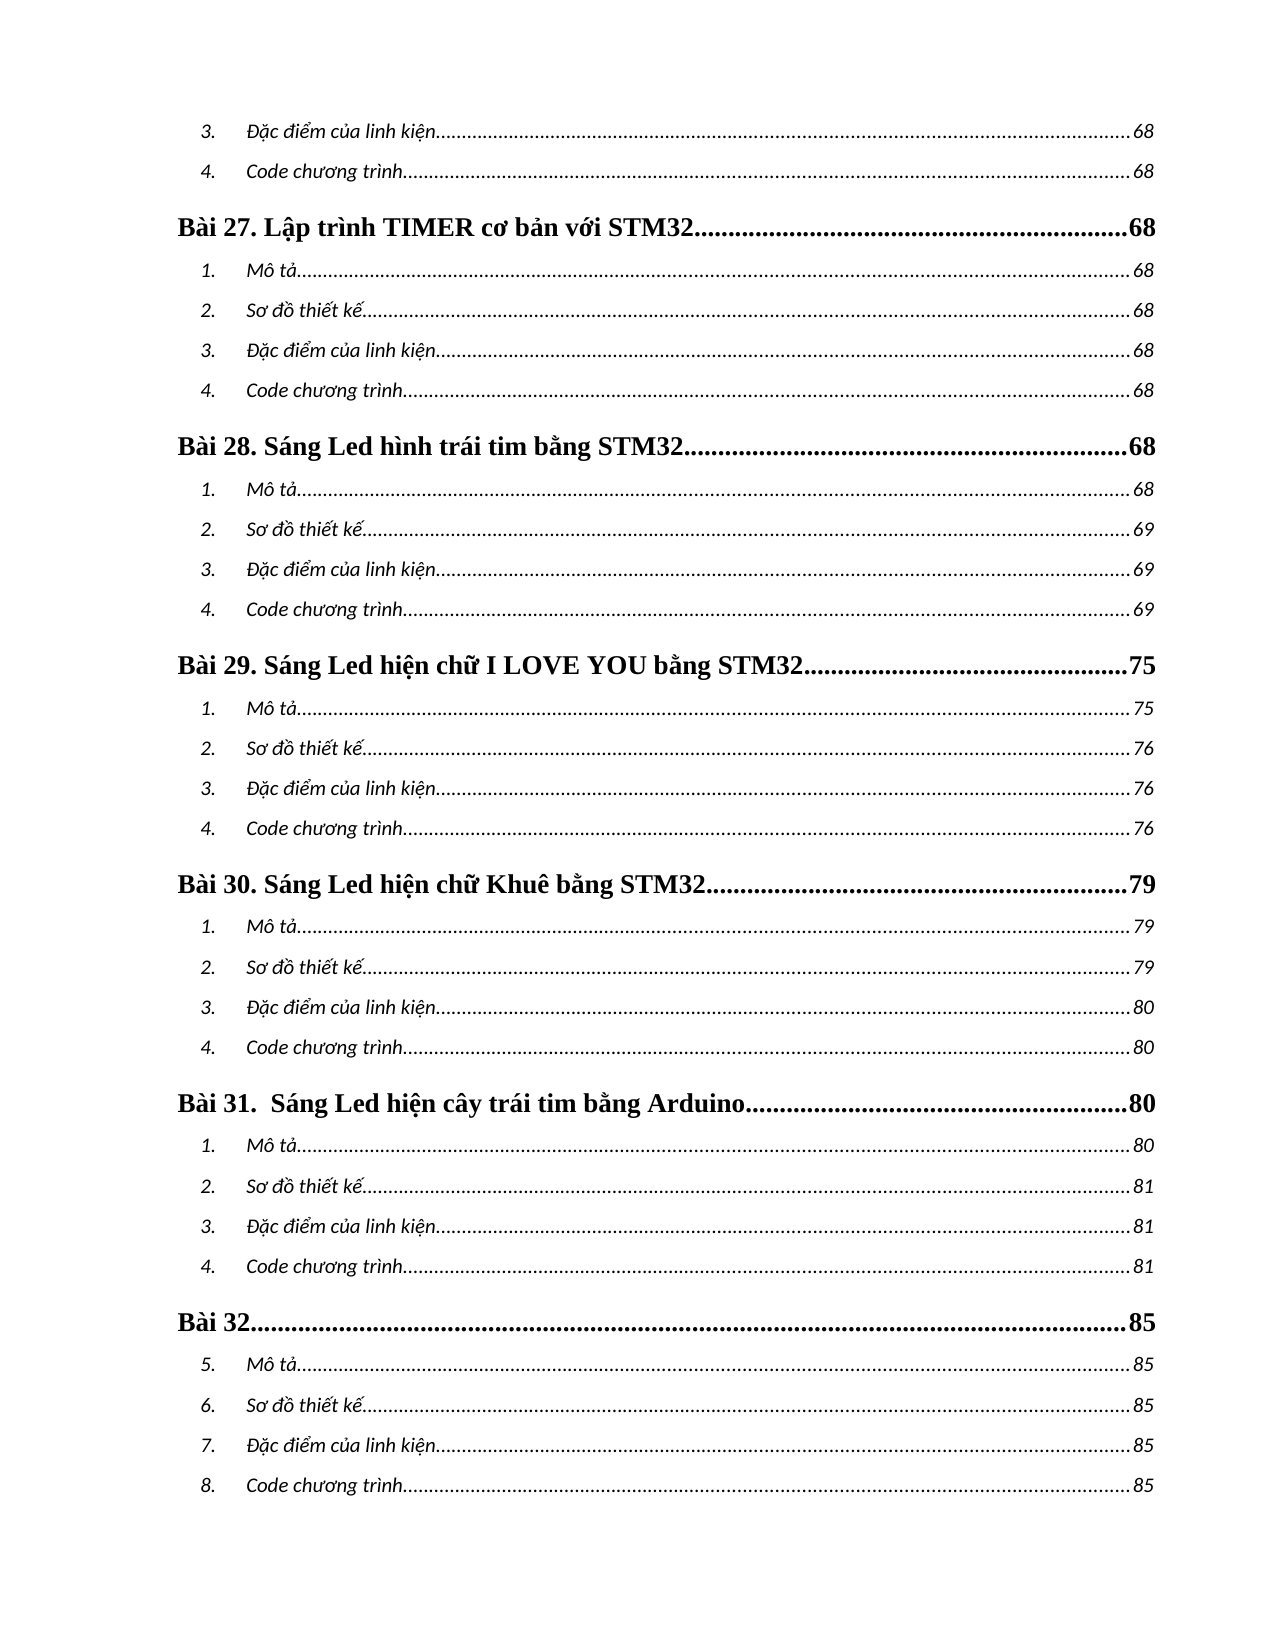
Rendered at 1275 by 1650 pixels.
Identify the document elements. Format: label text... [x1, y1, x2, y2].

text Bài 29. Sáng Led hiện chữ I LOVE YOU bằng STM32 75 [177, 649, 1157, 680]
text 1. Mô tả 75 [200, 695, 1157, 720]
text Bài 31. Sáng Led hiện cây trái tim bằng Arduino 80 [177, 1087, 1157, 1118]
text Bài 27. Lập trình TIMER cơ bản với STM32 68 [177, 211, 1157, 242]
text 2. Sơ đồ thiết kế 69 [200, 516, 1157, 541]
text 5. Mô tả 85 [200, 1352, 1157, 1377]
text Bài 32. 85 [177, 1306, 1157, 1337]
text 3. Đặc điểm của linh kiện 76 [200, 775, 1157, 800]
text 4. Code chương trình 68 [200, 158, 1157, 184]
text 3. Đặc điểm của linh kiện 80 [200, 994, 1157, 1019]
text 1. Mô tả 68 [200, 476, 1157, 501]
text 1. Mô tả 68 [200, 257, 1157, 282]
text 2. Sơ đồ thiết kế 76 [200, 735, 1157, 760]
text 2. Sơ đồ thiết kế 81 [200, 1173, 1157, 1198]
text 2. Sơ đồ thiết kế 68 [200, 297, 1157, 322]
text 4. Code chương trình 81 [200, 1253, 1157, 1278]
text 1. Mô tả 79 [200, 914, 1157, 939]
text 3. Đặc điểm của linh kiện 68 [200, 118, 1157, 143]
text Bài 30. Sáng Led hiện chữ Khuê bằng STM32 79 [177, 868, 1157, 899]
text 4. Code chương trình 76 [200, 815, 1157, 841]
text 2. Sơ đồ thiết kế 79 [200, 954, 1157, 979]
text 1. Mô tả 80 [200, 1133, 1157, 1158]
text 6. Sơ đồ thiết kế 85 [200, 1392, 1157, 1417]
text Bài 28. Sáng Led hình trái tim bằng STM32 68 [177, 430, 1157, 461]
text 4. Code chương trình 68 [200, 377, 1157, 403]
text 8. Code chương trình 85 [200, 1472, 1157, 1497]
text 3. Đặc điểm của linh kiện 81 [200, 1213, 1157, 1238]
text 3. Đặc điểm của linh kiện 69 [200, 556, 1157, 581]
text 4. Code chương trình 69 [200, 596, 1157, 622]
text 7. Đặc điểm của linh kiện 85 [200, 1432, 1157, 1457]
text 3. Đặc điểm của linh kiện 68 [200, 337, 1157, 362]
text 4. Code chương trình 80 [200, 1034, 1157, 1059]
